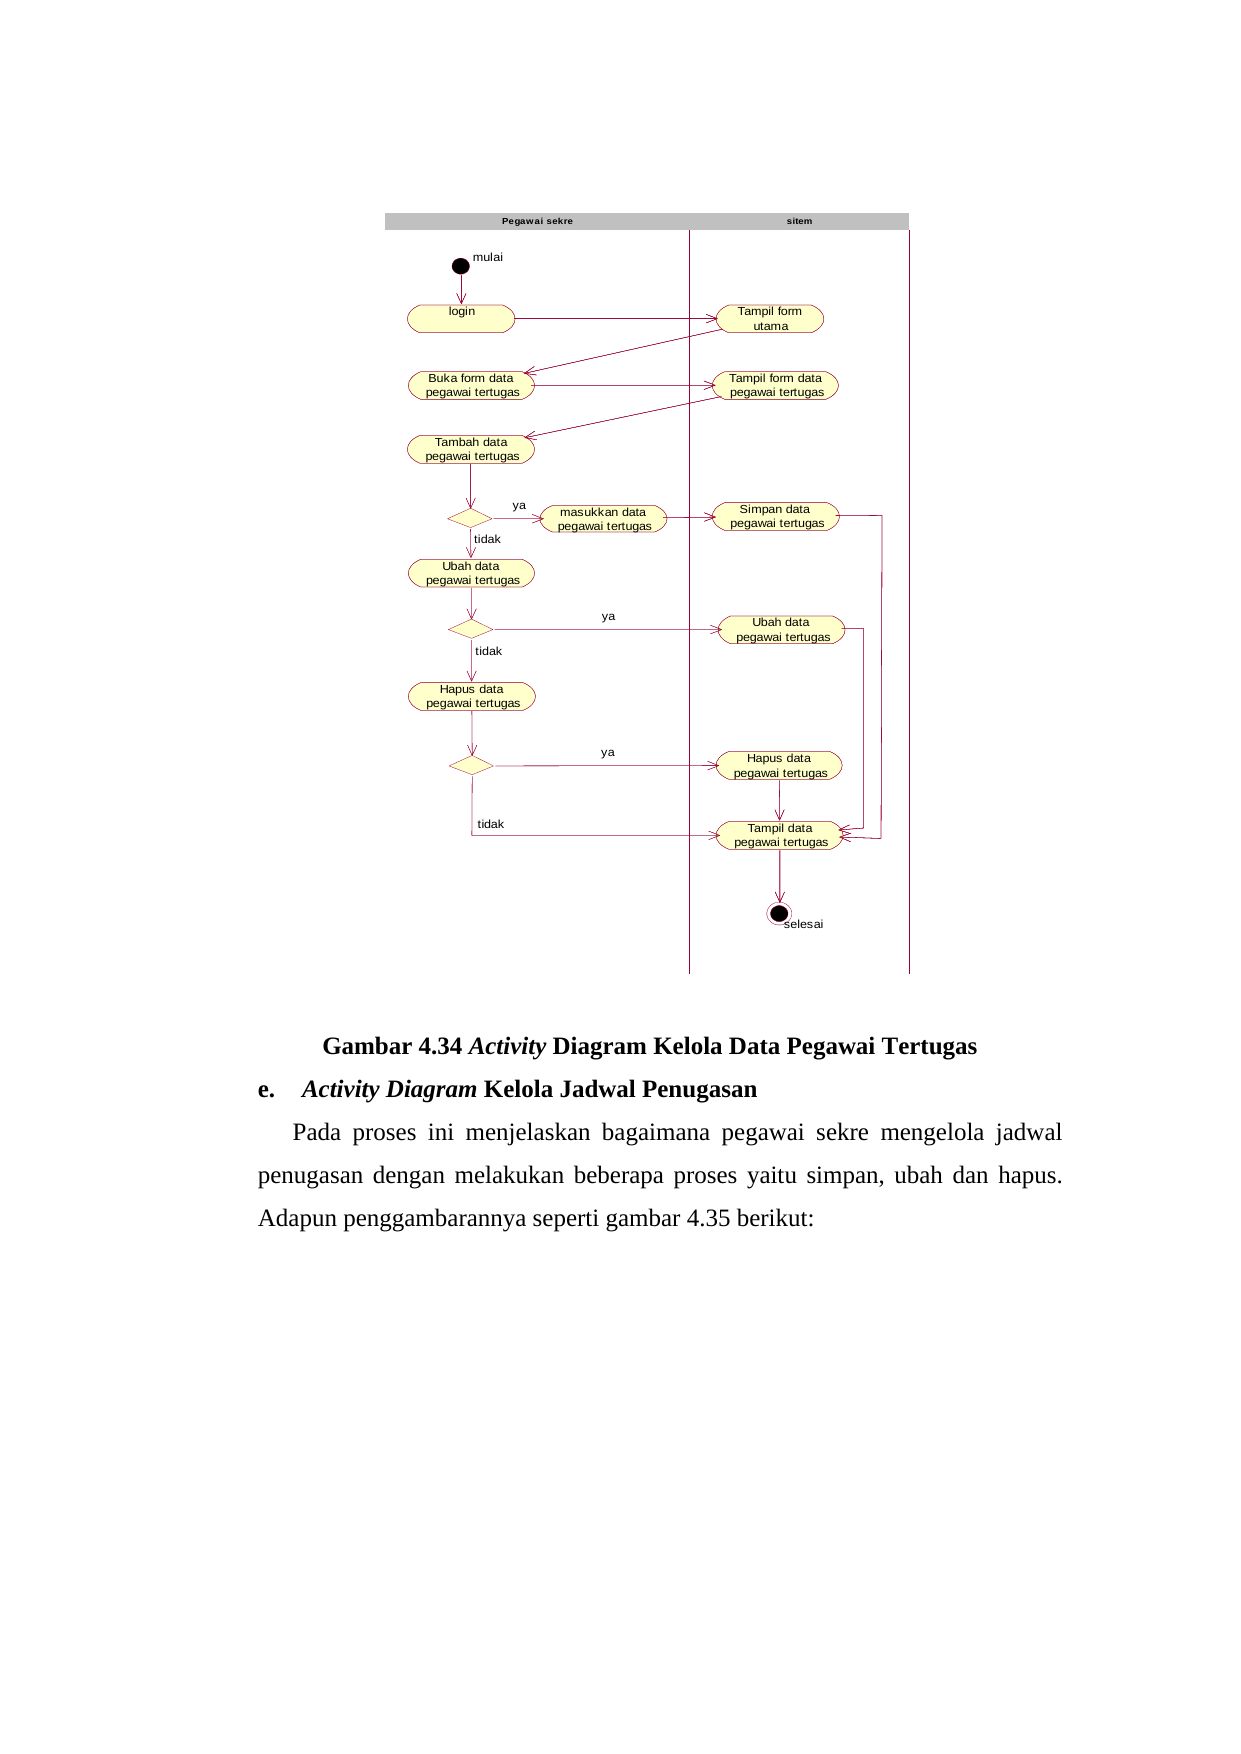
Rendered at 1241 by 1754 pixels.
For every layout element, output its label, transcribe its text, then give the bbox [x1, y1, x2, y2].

list Activity Diagram Kelola Jadwal Penugasan [258, 1074, 1063, 1103]
list Pada proses ini menjelaskan bagaimana pegawai sekre mengelola jadwal penugasan dengan melakukan beberapa proses yaitu simpan, ubah dan hapus. Adapun penggambarannya seperti gambar 4.35 berikut: [258, 1117, 1063, 1232]
text Gambar 4.34 Activity Diagram Kelola Data Pegawai Tertugas [236, 1031, 1063, 1060]
